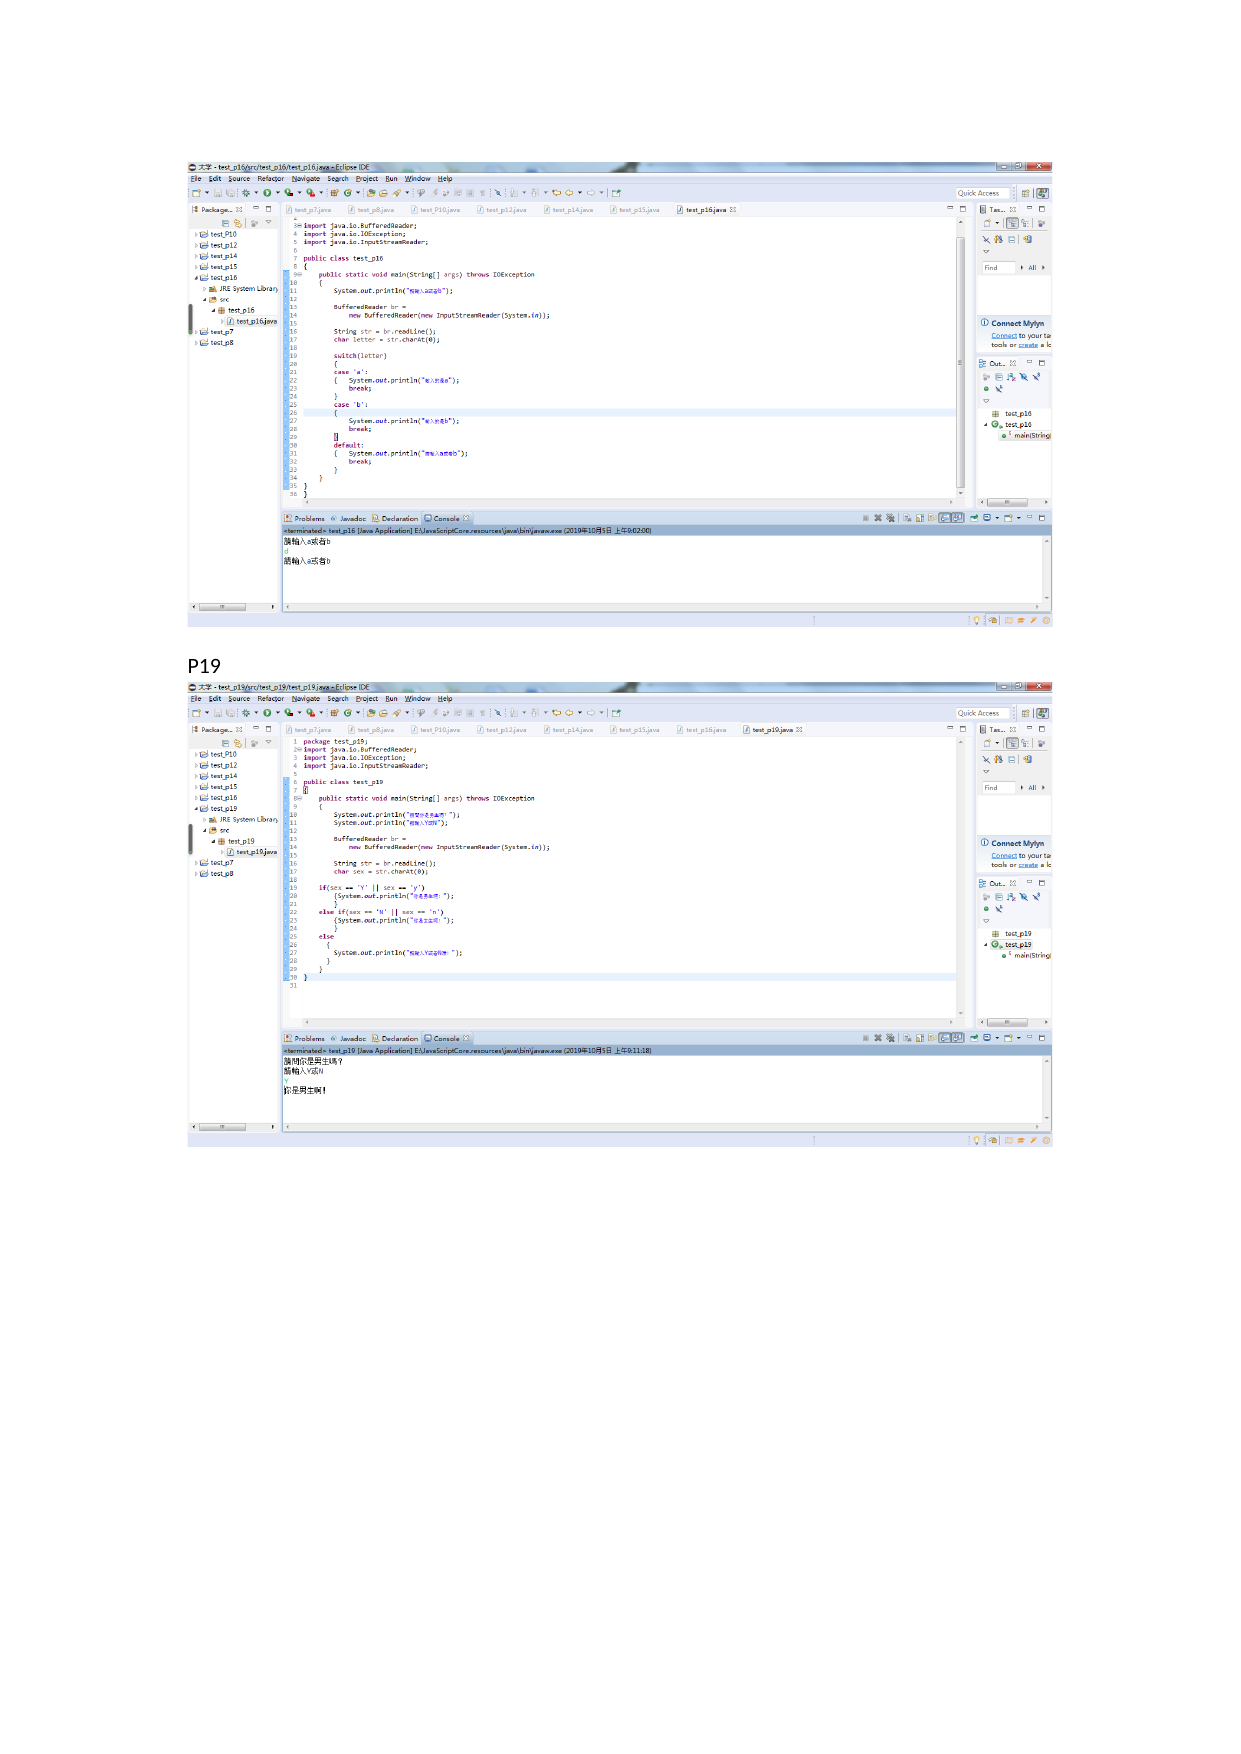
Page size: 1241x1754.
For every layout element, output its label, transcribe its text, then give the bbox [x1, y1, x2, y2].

text P19 [187, 649, 1053, 682]
picture [187, 682, 1053, 1147]
picture [187, 162, 1053, 627]
